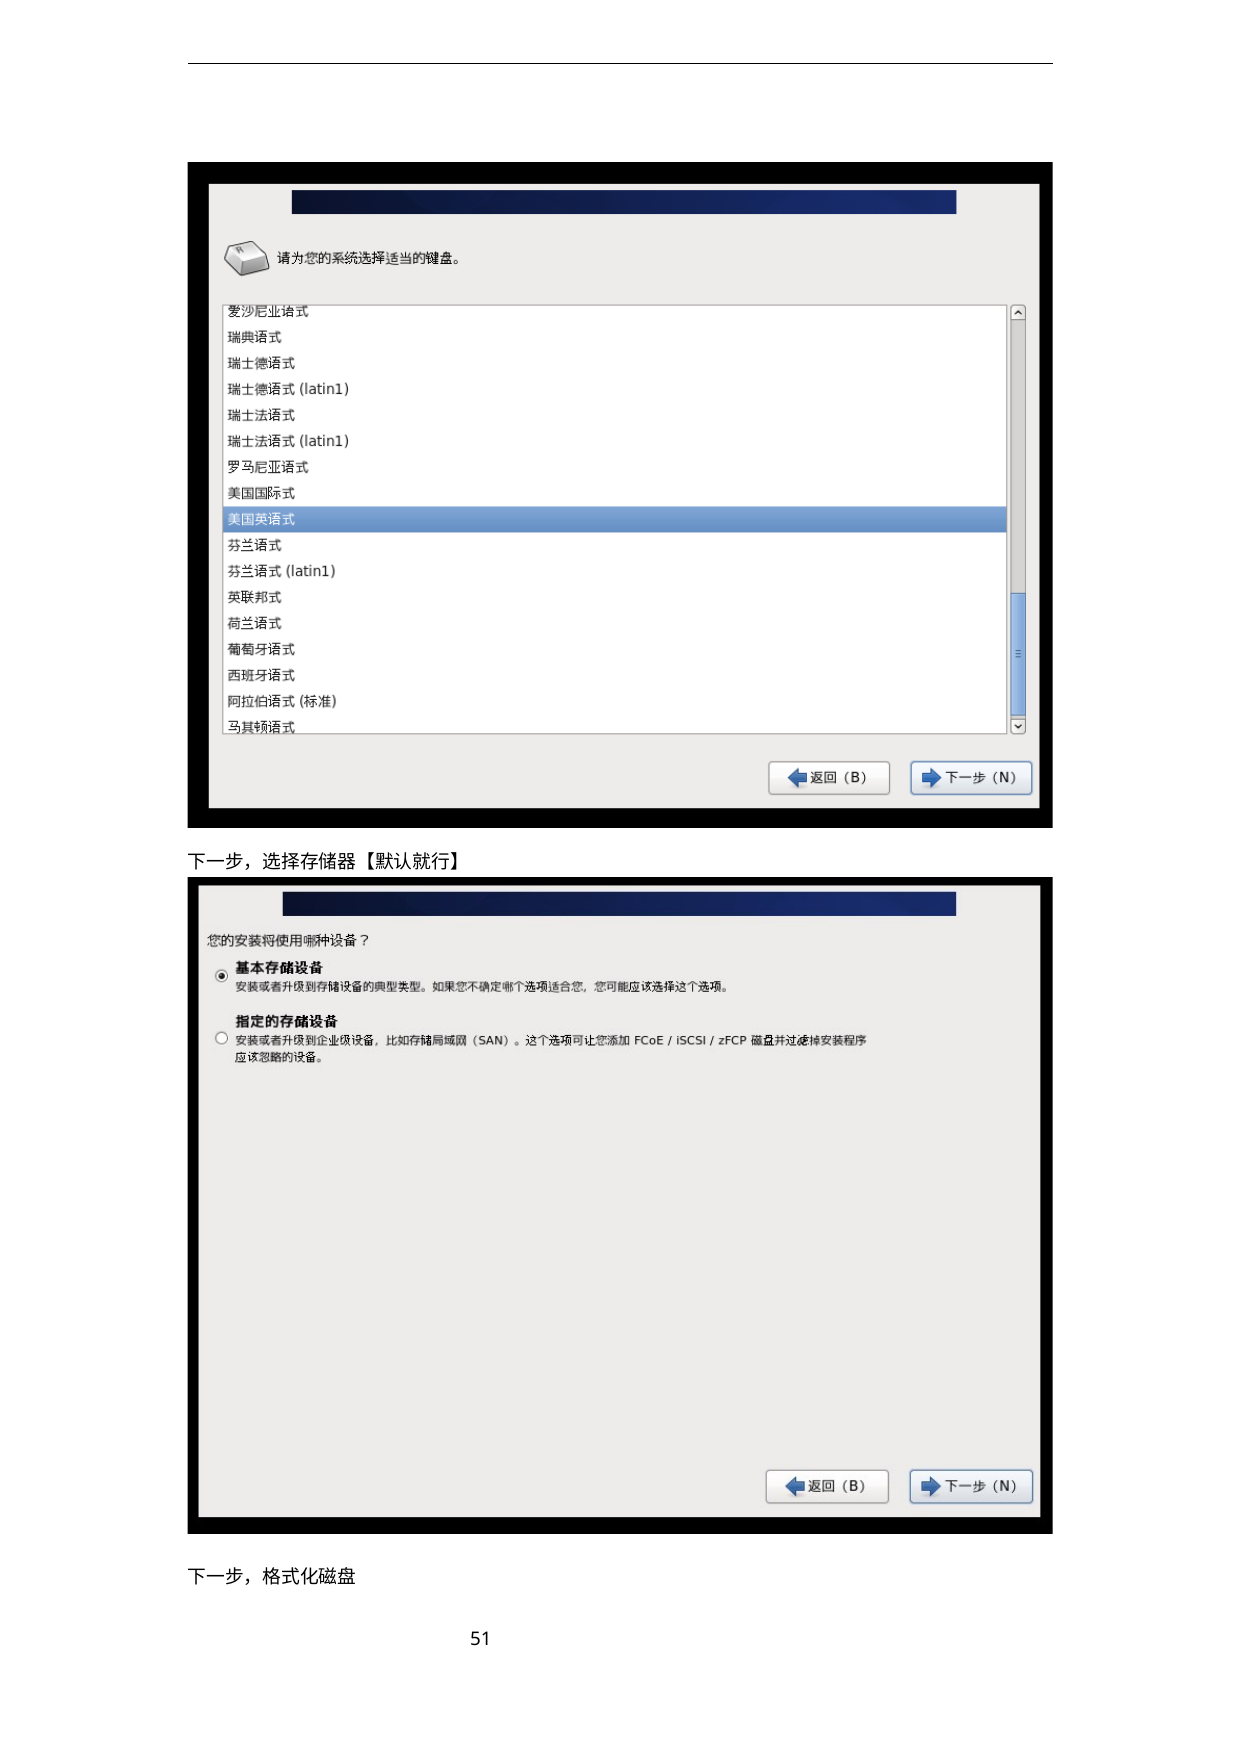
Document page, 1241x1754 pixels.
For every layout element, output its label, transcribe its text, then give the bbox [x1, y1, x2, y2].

picture [187, 162, 1053, 828]
picture [187, 877, 1053, 1534]
text 下一步，格式化磁盘 [187, 1559, 1053, 1592]
text 下一步，选择存储器【默认就行】 [187, 844, 1053, 877]
